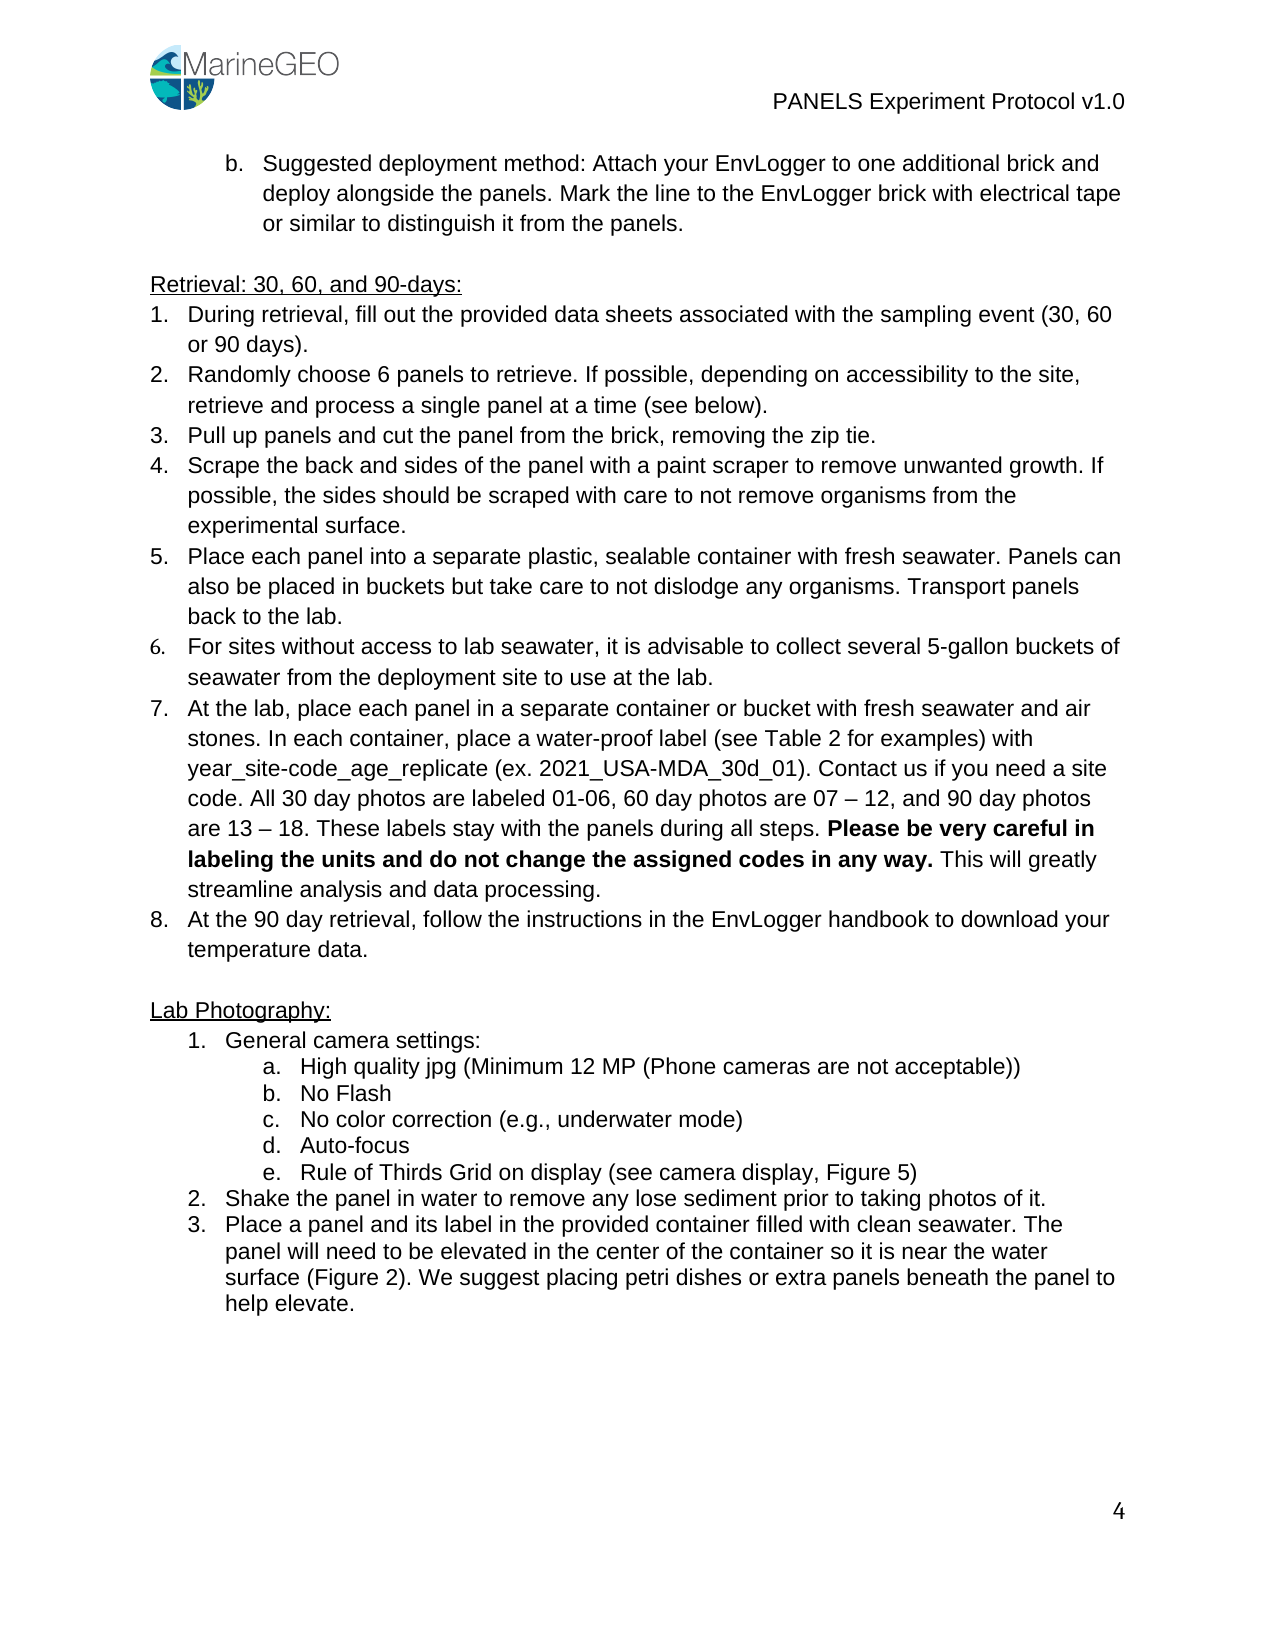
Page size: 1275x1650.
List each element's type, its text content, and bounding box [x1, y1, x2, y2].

list During retrieval, fill out the provided data sheets associated with the sampling event (30, 60 or 90 days). [150, 301, 1125, 358]
list No Flash [262, 1079, 1125, 1106]
list General camera settings: [187, 1027, 1125, 1053]
list Pull up panels and cut the panel from the brick, removing the zip tie. [150, 422, 1125, 448]
list High quality jpg (Minimum 12 MP (Phone cameras are not acceptable)) [262, 1053, 1125, 1079]
text Lab Photography: [150, 997, 1125, 1023]
list Suggested deployment method: Attach your EnvLogger to one additional brick and deploy alongside the panels. Mark the line to the EnvLogger brick with electrical tape or similar to distinguish it from the panels. [225, 150, 1125, 237]
list At the lab, place each panel in a separate container or bucket with fresh seawater and air stones. In each container, place a water-proof label (see Table 2 for examples) with year_site-code_age_replicate (ex. 2021_USA-MDA_30d_01). Contact us if you need a site code. All 30 day photos are labeled 01-06, 60 day photos are 07 – 12, and 90 day photos are 13 – 18. These labels stay with the panels during all steps. Please be very careful in labeling the units and do not change the assigned codes in any way. This will greatly streamline analysis and data processing. [150, 694, 1125, 902]
list Shake the panel in water to remove any lose sediment prior to taking photos of it. [187, 1185, 1125, 1211]
list Scrape the back and sides of the panel with a paint scraper to remove unwanted growth. If possible, the sides should be scraped with care to not remove organisms from the experimental surface. [150, 452, 1125, 539]
list For sites without access to lab seawater, it is advisable to collect several 5-gallon buckets of seawater from the deployment site to use at the lab. [150, 633, 1125, 691]
list Auto-focus [262, 1132, 1125, 1159]
list Place a panel and its label in the provided container filled with clean seawater. The panel will need to be elevated in the center of the container so it is near the water surface (Figure 2). We suggest placing petri dishes or extra panels beneath the panel to help elevate. [187, 1211, 1125, 1317]
text Retrieval: 30, 60, and 90-days: [150, 271, 1125, 297]
list Rule of Thirds Grid on display (see camera display, Figure 5) [262, 1159, 1125, 1185]
list Randomly choose 6 panels to retrieve. If possible, depending on accessibility to the site, retrieve and process a single panel at a time (see below). [150, 361, 1125, 418]
list No color correction (e.g., underwater mode) [262, 1106, 1125, 1132]
list At the 90 day retrieval, follow the instructions in the EnvLogger handbook to download your temperature data. [150, 906, 1125, 963]
picture [150, 45, 339, 110]
list Place each panel into a separate plastic, sealable container with fresh seawater. Panels can also be placed in buckets but take care to not dislodge any organisms. Transport panels back to the lab. [150, 543, 1125, 629]
